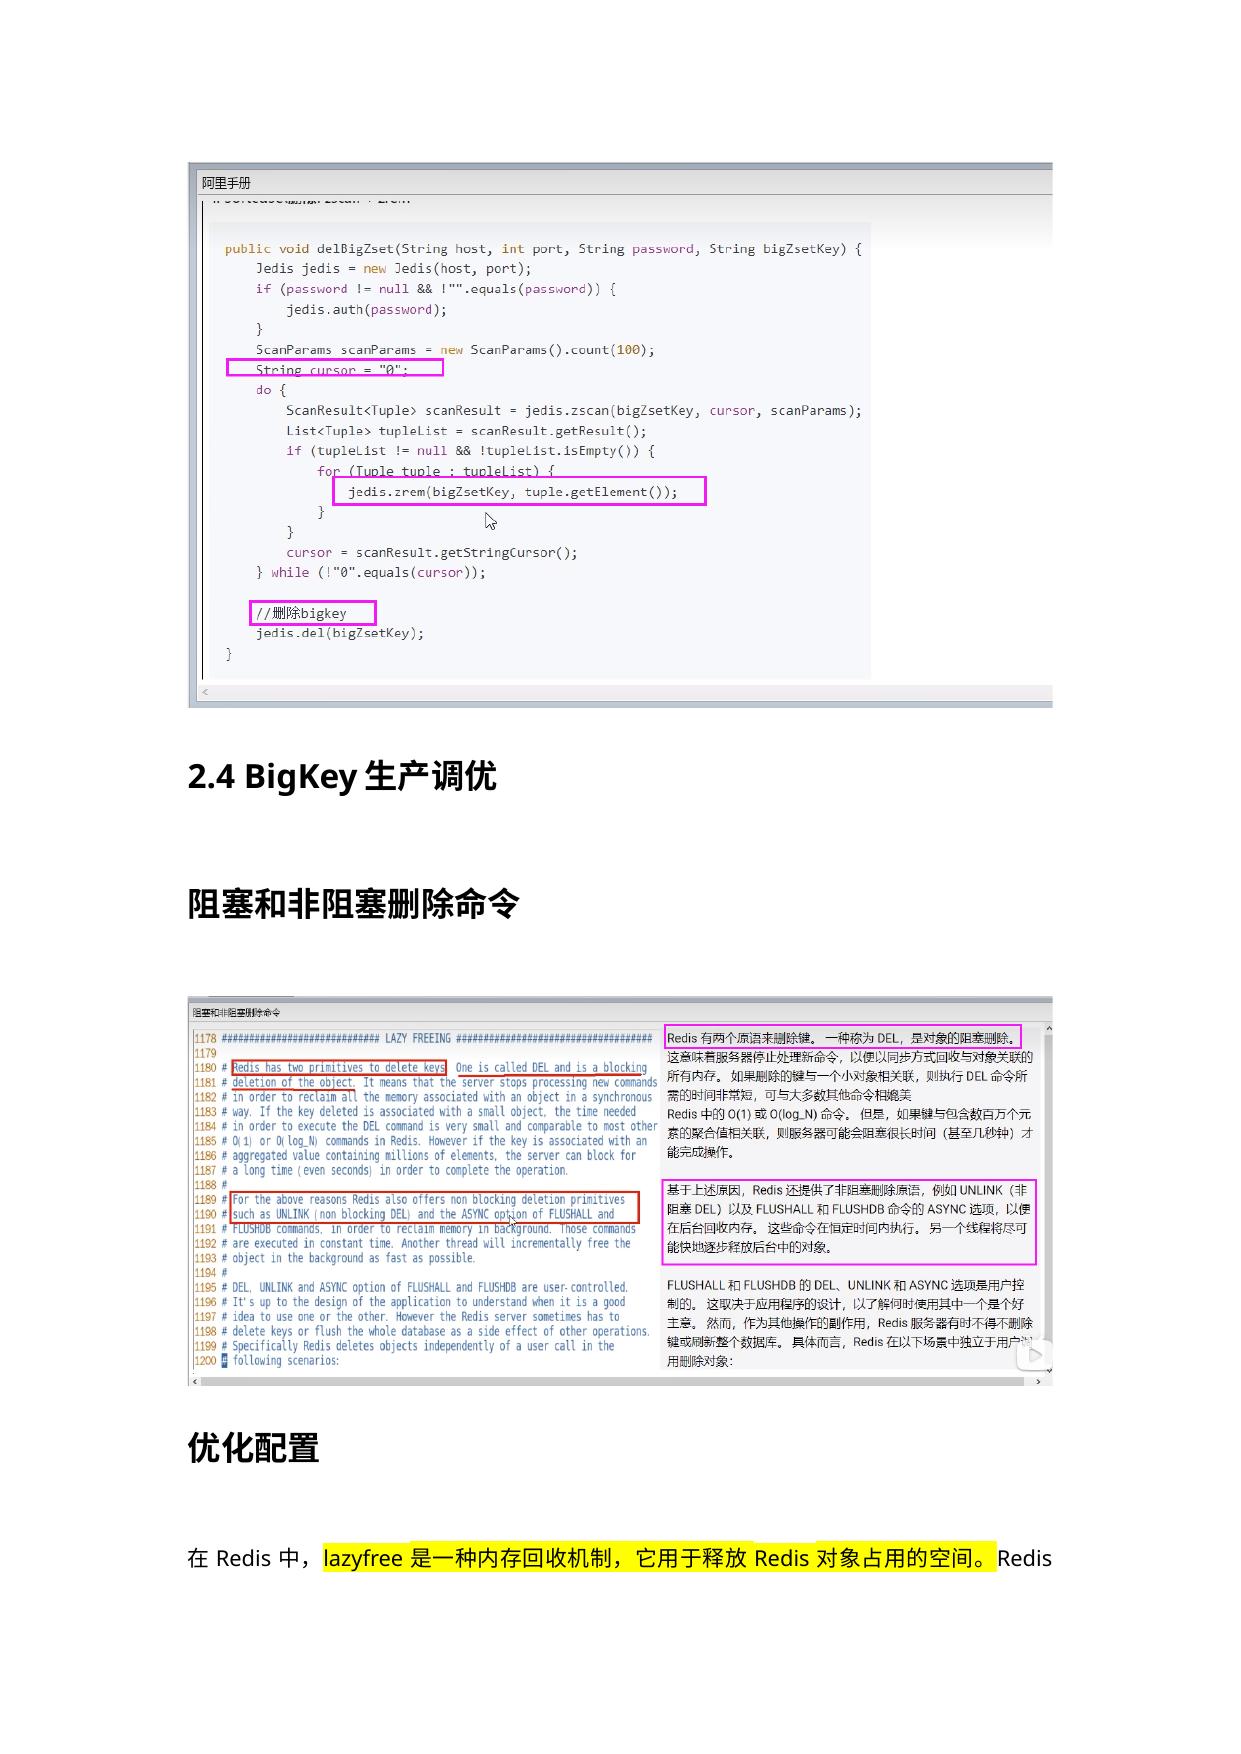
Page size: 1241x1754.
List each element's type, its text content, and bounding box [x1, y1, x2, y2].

subtitle 阻塞和非阻塞删除命令 [187, 869, 1053, 934]
picture [187, 996, 1053, 1386]
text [187, 1540, 1053, 1573]
picture [187, 162, 1053, 708]
subtitle 优化配置 [187, 1413, 1053, 1478]
subtitle 2.4 BigKey生产调优 [187, 742, 1053, 807]
